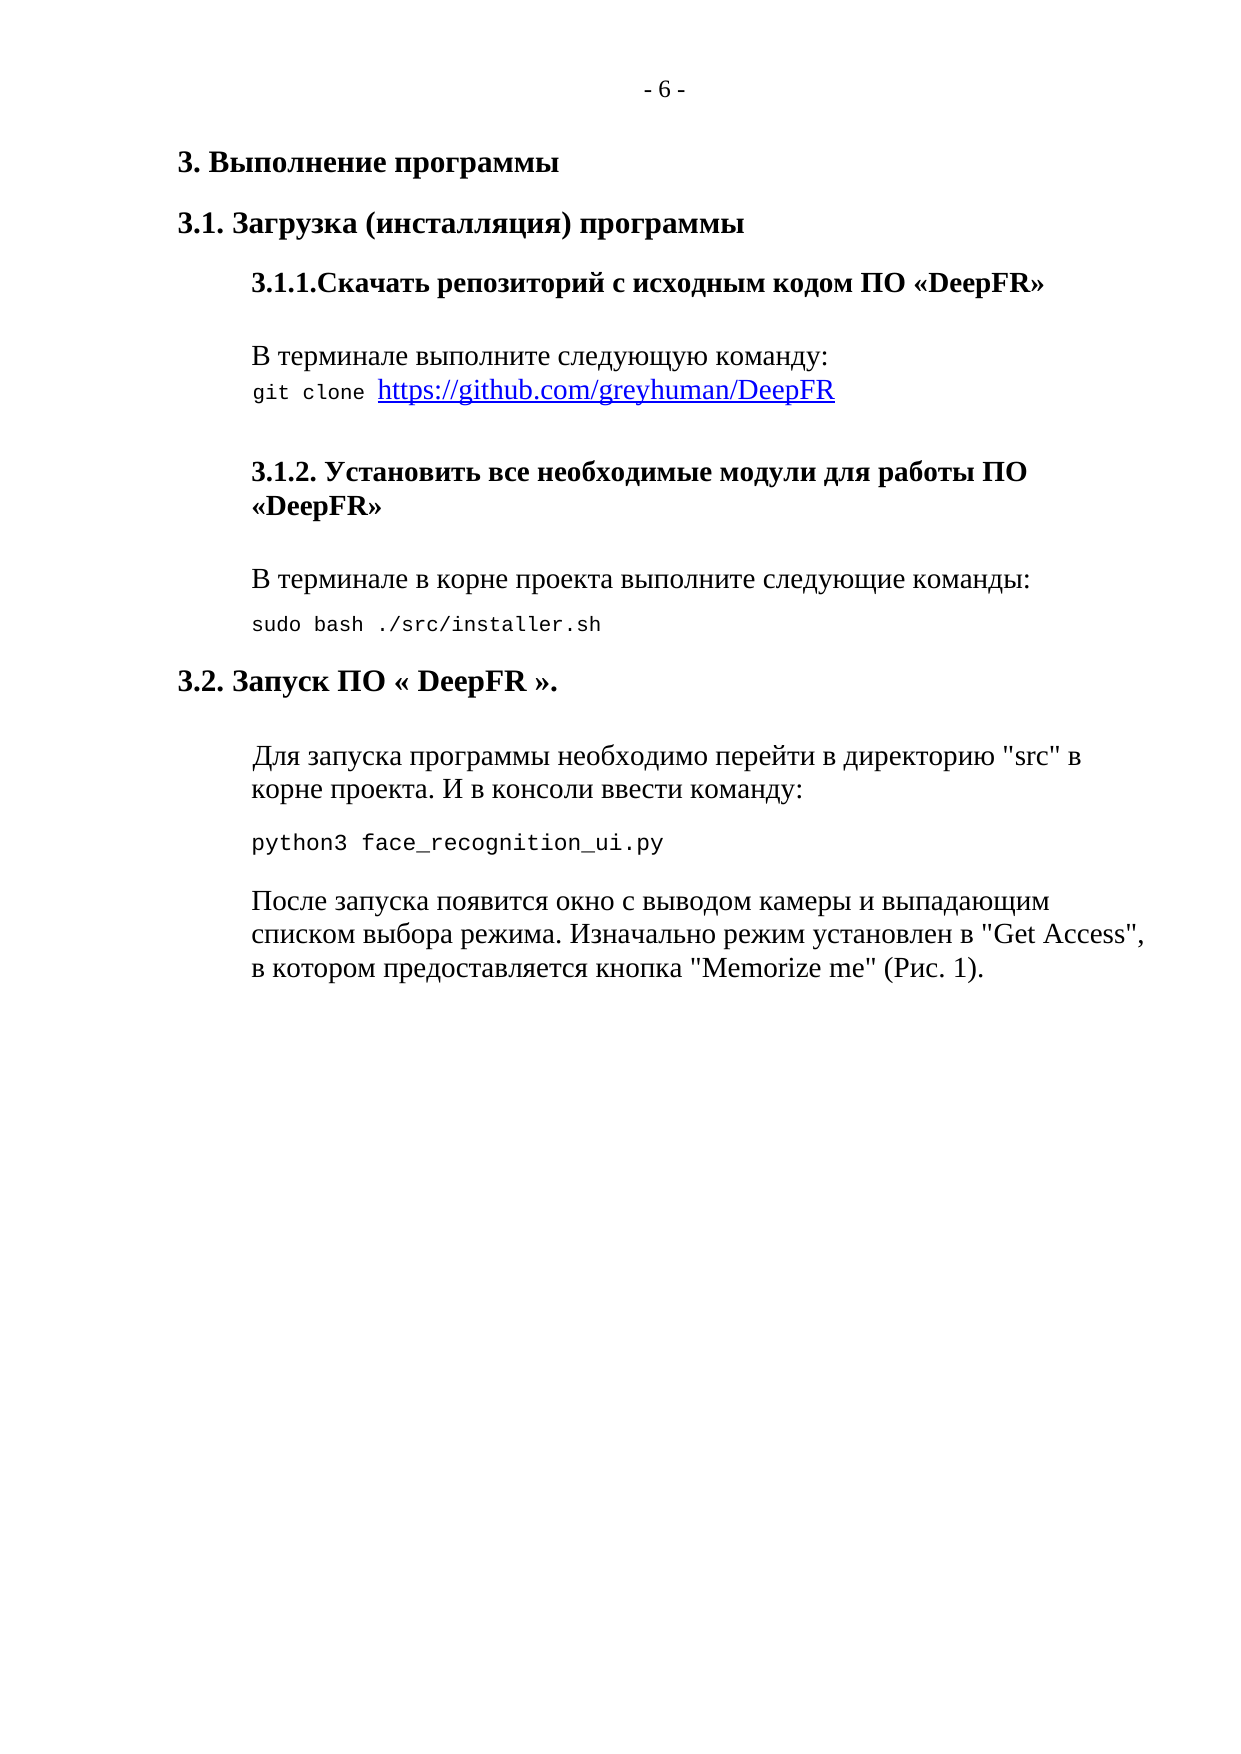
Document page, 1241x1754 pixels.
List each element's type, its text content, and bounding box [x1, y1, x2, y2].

subtitle 3. Выполнение программы [177, 143, 1152, 179]
subtitle 3.2. Запуск ПО « DeepFR ». [177, 662, 1152, 698]
subtitle 3.1.1.Скачать репозиторий с исходным кодом ПО «DeepFR» [251, 265, 1152, 298]
text sudo bash ./src/installer.sh [251, 614, 1152, 637]
text git clone https://github.com/greyhuman/DeepFR [251, 372, 1152, 405]
text В терминале выполните следующую команду: [251, 338, 1152, 372]
text Для запуска программы необходимо перейти в директорию "src" в корне проекта. И в консоли ввести команду: [251, 704, 1152, 805]
subtitle 3.1. Загрузка (инсталляция) программы [177, 204, 1152, 240]
subtitle 3.1.2. Установить все необходимые модули для работы ПО «DeepFR» [251, 454, 1152, 521]
list В терминале в корне проекта выполните следующие команды: [251, 561, 1152, 594]
text После запуска появится окно с выводом камеры и выпадающим списком выбора режима. Изначально режим установлен в "Get Access", в котором предоставляется кнопка "Memorize me" (Рис. 1). [251, 883, 1152, 984]
text python3 face_recognition_ui.py [251, 831, 1152, 857]
